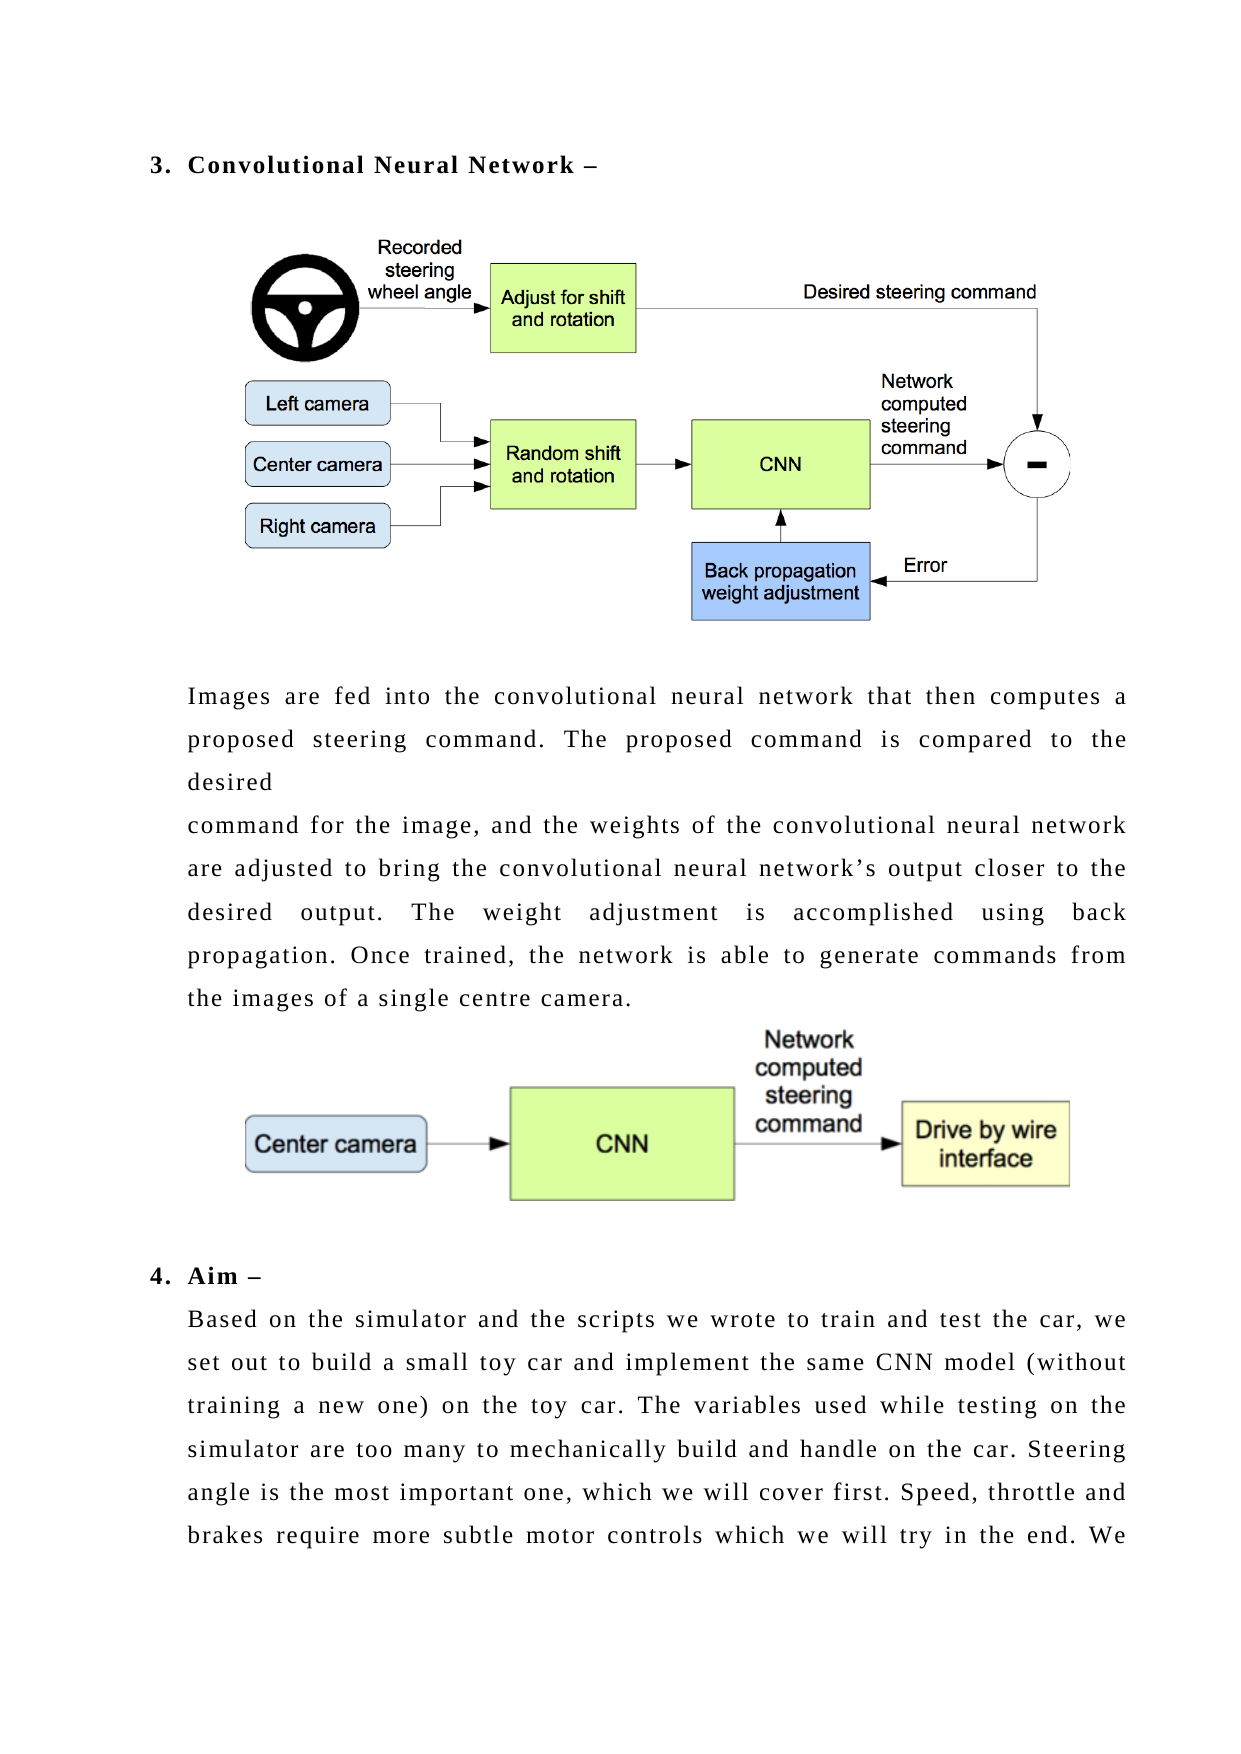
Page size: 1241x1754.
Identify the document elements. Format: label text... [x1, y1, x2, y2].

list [187, 1304, 1128, 1549]
list Convolutional Neural Network – [150, 150, 1128, 179]
list Images are fed into the convolutional neural network that then computes a proposed steering command. The proposed command is compared to the desired [187, 681, 1128, 796]
list command for the image, and the weights of the convolutional neural network are adjusted to bring the convolutional neural network’s output closer to the desired output. The weight adjustment is accomplished using back propagation. Once trained, the network is able to generate commands from the images of a single centre camera. [187, 810, 1128, 1012]
list Aim – [150, 1261, 1128, 1290]
picture [245, 236, 1071, 621]
picture [245, 1026, 1071, 1201]
